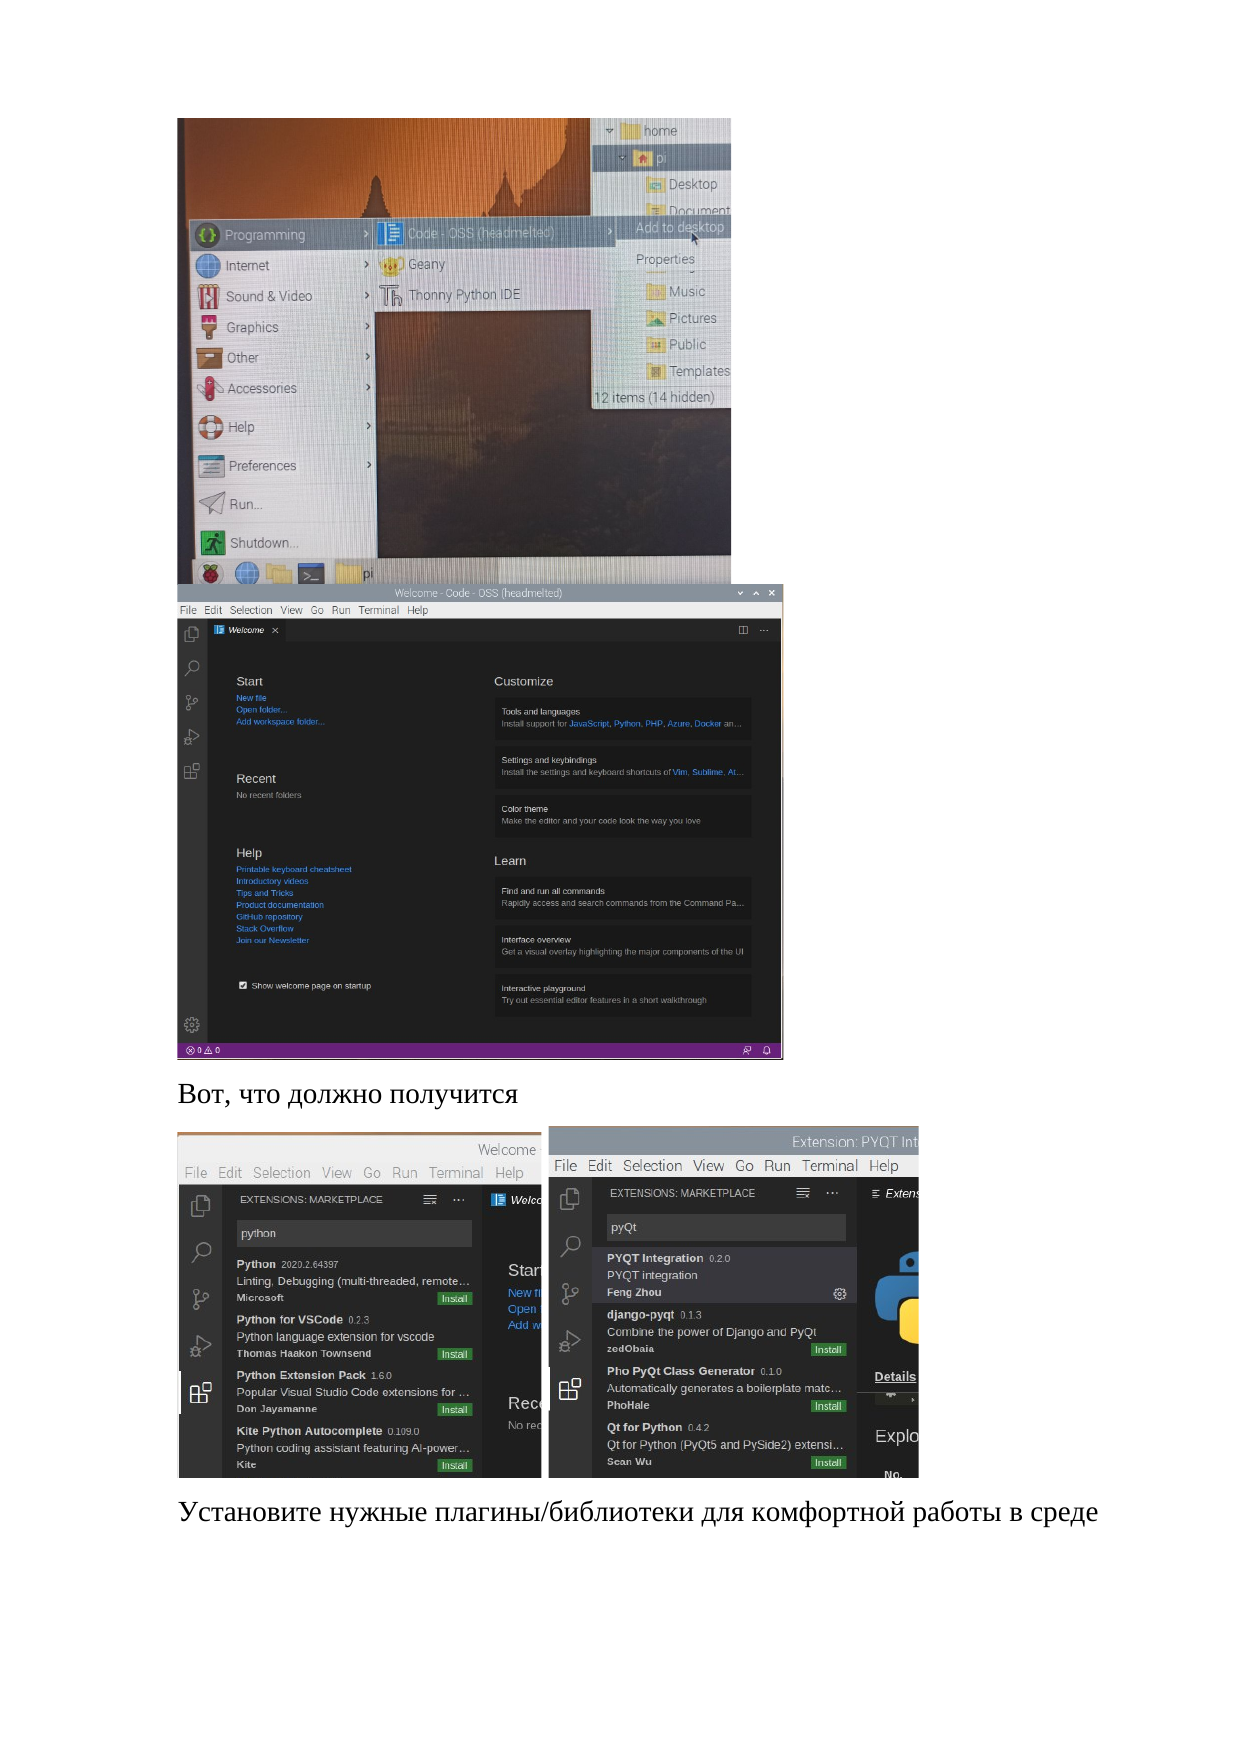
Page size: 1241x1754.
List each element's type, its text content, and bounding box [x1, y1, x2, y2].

text Установите нужные плагины/библиотеки для комфортной работы в среде [177, 1494, 1152, 1528]
text Вот, что должно получится [177, 1076, 1152, 1110]
picture [177, 1132, 542, 1478]
picture [548, 1126, 919, 1478]
picture [177, 118, 784, 1060]
